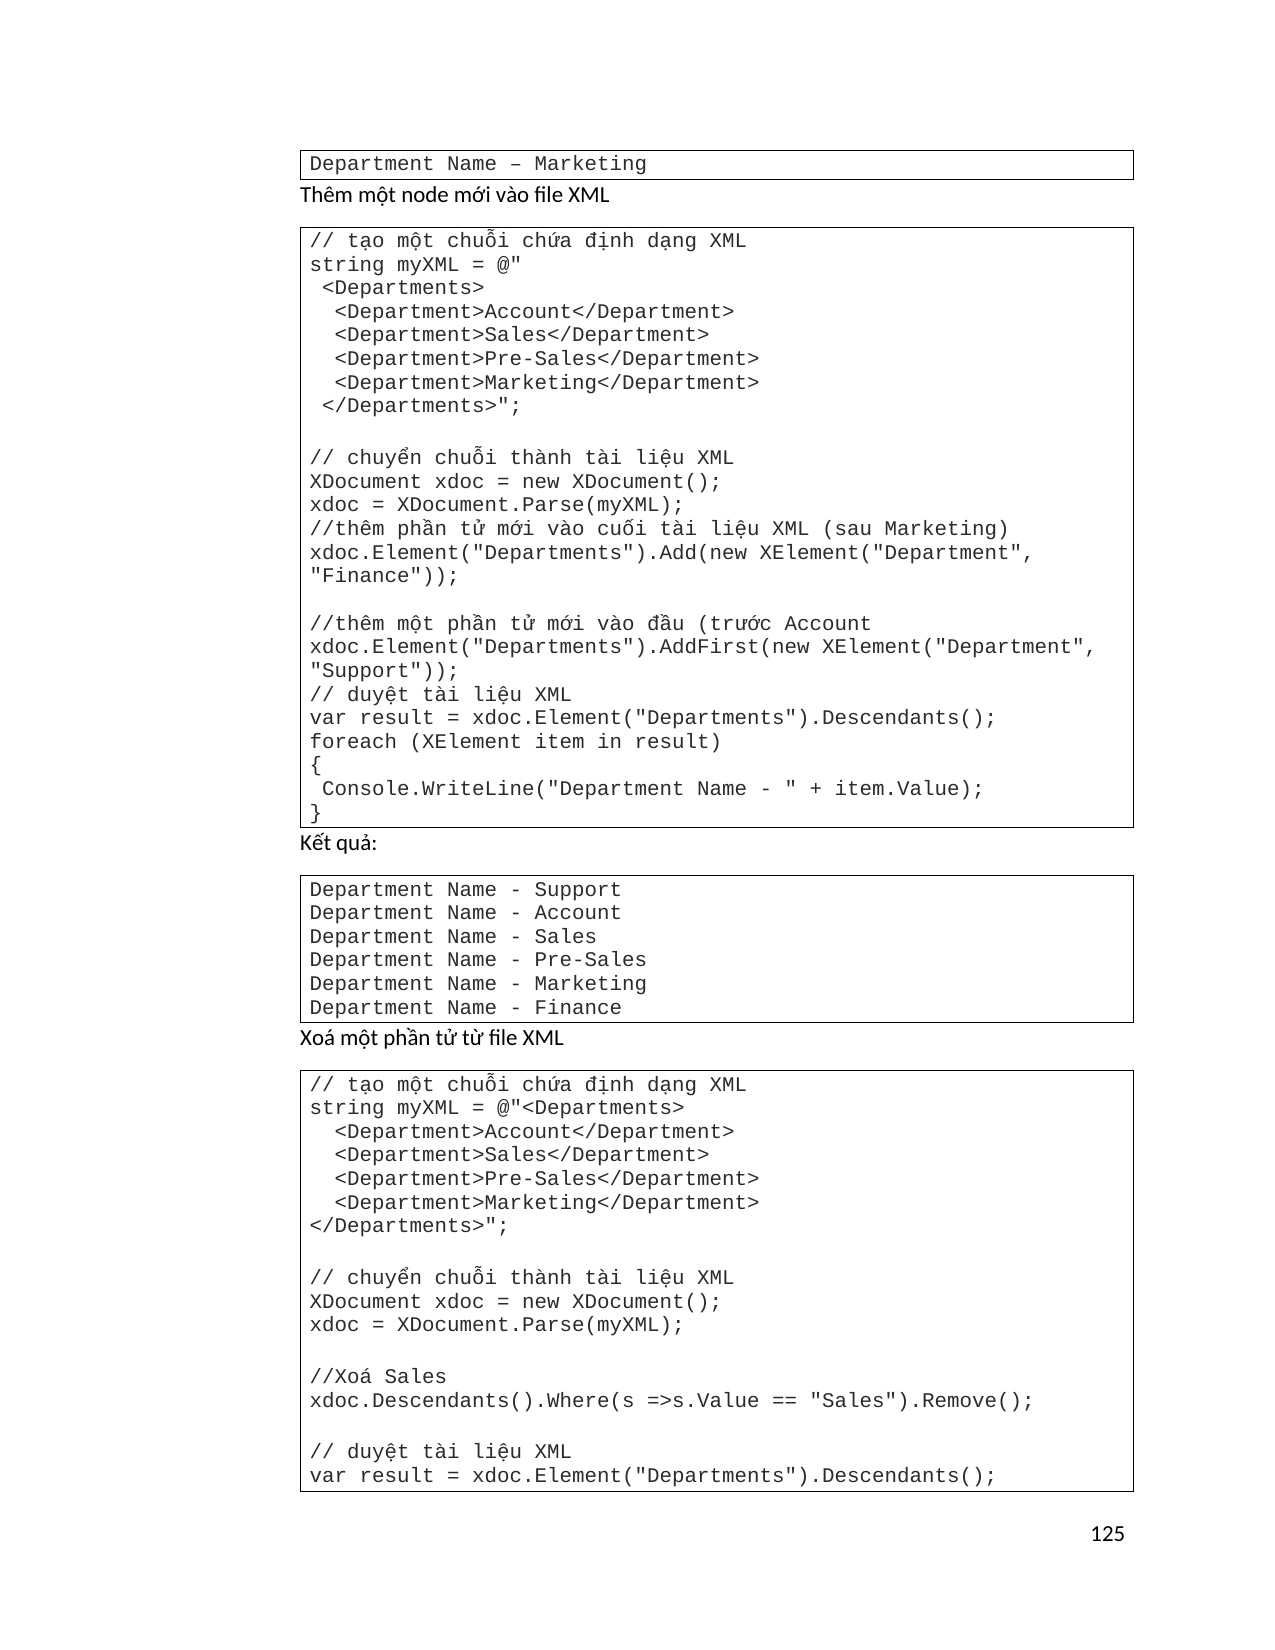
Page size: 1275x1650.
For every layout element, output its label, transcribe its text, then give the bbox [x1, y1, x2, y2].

text var result = xdoc.Element("Departments").Descendants(); [301, 1462, 1133, 1491]
text Department Name - Marketing [301, 970, 1133, 994]
text string myXML = @" [301, 250, 1133, 274]
text <Department>Account</Department> [301, 298, 1133, 321]
text </Departments>"; [301, 1212, 1133, 1239]
text Department Name - Support [301, 876, 1133, 899]
text XDocument xdoc = new XDocument(); [301, 1288, 1133, 1311]
text <Department>Sales</Department> [301, 1141, 1133, 1165]
text // tạo một chuỗi chứa định dạng XML [301, 228, 1133, 250]
text Department Name - Pre-Sales [301, 946, 1133, 970]
text xdoc.Descendants().Where(s =>s.Value == "Sales").Remove(); [301, 1387, 1133, 1413]
text Thêm một node mới vào file XML [225, 180, 1125, 208]
text Department Name - Account [301, 899, 1133, 923]
text XDocument xdoc = new XDocument(); [301, 468, 1133, 491]
text <Department>Account</Department> [301, 1118, 1133, 1141]
text //thêm phần tử mới vào cuối tài liệu XML (sau Marketing) [301, 515, 1133, 538]
text // tạo một chuỗi chứa định dạng XML [301, 1071, 1133, 1094]
text xdoc.Element("Departments").AddFirst(new XElement("Department", "Support")); [301, 633, 1133, 680]
text xdoc.Element("Departments").Add(new XElement("Department", "Finance")); [301, 538, 1133, 589]
text // duyệt tài liệu XML [301, 1438, 1133, 1462]
text //Xoá Sales [301, 1363, 1133, 1387]
text Kết quả: [225, 828, 1125, 857]
text Department Name - Sales [301, 923, 1133, 946]
text var result = xdoc.Element("Departments").Descendants(); [301, 704, 1133, 728]
text Department Name - Finance [301, 994, 1133, 1022]
text // duyệt tài liệu XML [301, 680, 1133, 704]
text Console.WriteLine("Department Name - " + item.Value); [301, 775, 1133, 799]
text <Department>Marketing</Department> [301, 1189, 1133, 1212]
text //thêm một phần tử mới vào đầu (trước Account [301, 609, 1133, 633]
text <Department>Sales</Department> [301, 321, 1133, 345]
text Xoá một phần tử từ file XML [225, 1023, 1125, 1052]
text foreach (XElement item in result) [301, 728, 1133, 751]
text <Department>Pre-Sales</Department> [301, 1165, 1133, 1189]
text } [301, 799, 1133, 827]
text </Departments>"; [301, 392, 1133, 419]
text { [301, 751, 1133, 775]
text xdoc = XDocument.Parse(myXML); [301, 1311, 1133, 1338]
text <Departments> [301, 274, 1133, 298]
text // chuyển chuỗi thành tài liệu XML [301, 1264, 1133, 1288]
text // chuyển chuỗi thành tài liệu XML [301, 444, 1133, 468]
text Department Name – Marketing [301, 151, 1133, 179]
text <Department>Pre-Sales</Department> [301, 345, 1133, 369]
text <Department>Marketing</Department> [301, 369, 1133, 392]
text xdoc = XDocument.Parse(myXML); [301, 491, 1133, 515]
text string myXML = @"<Departments> [301, 1094, 1133, 1118]
